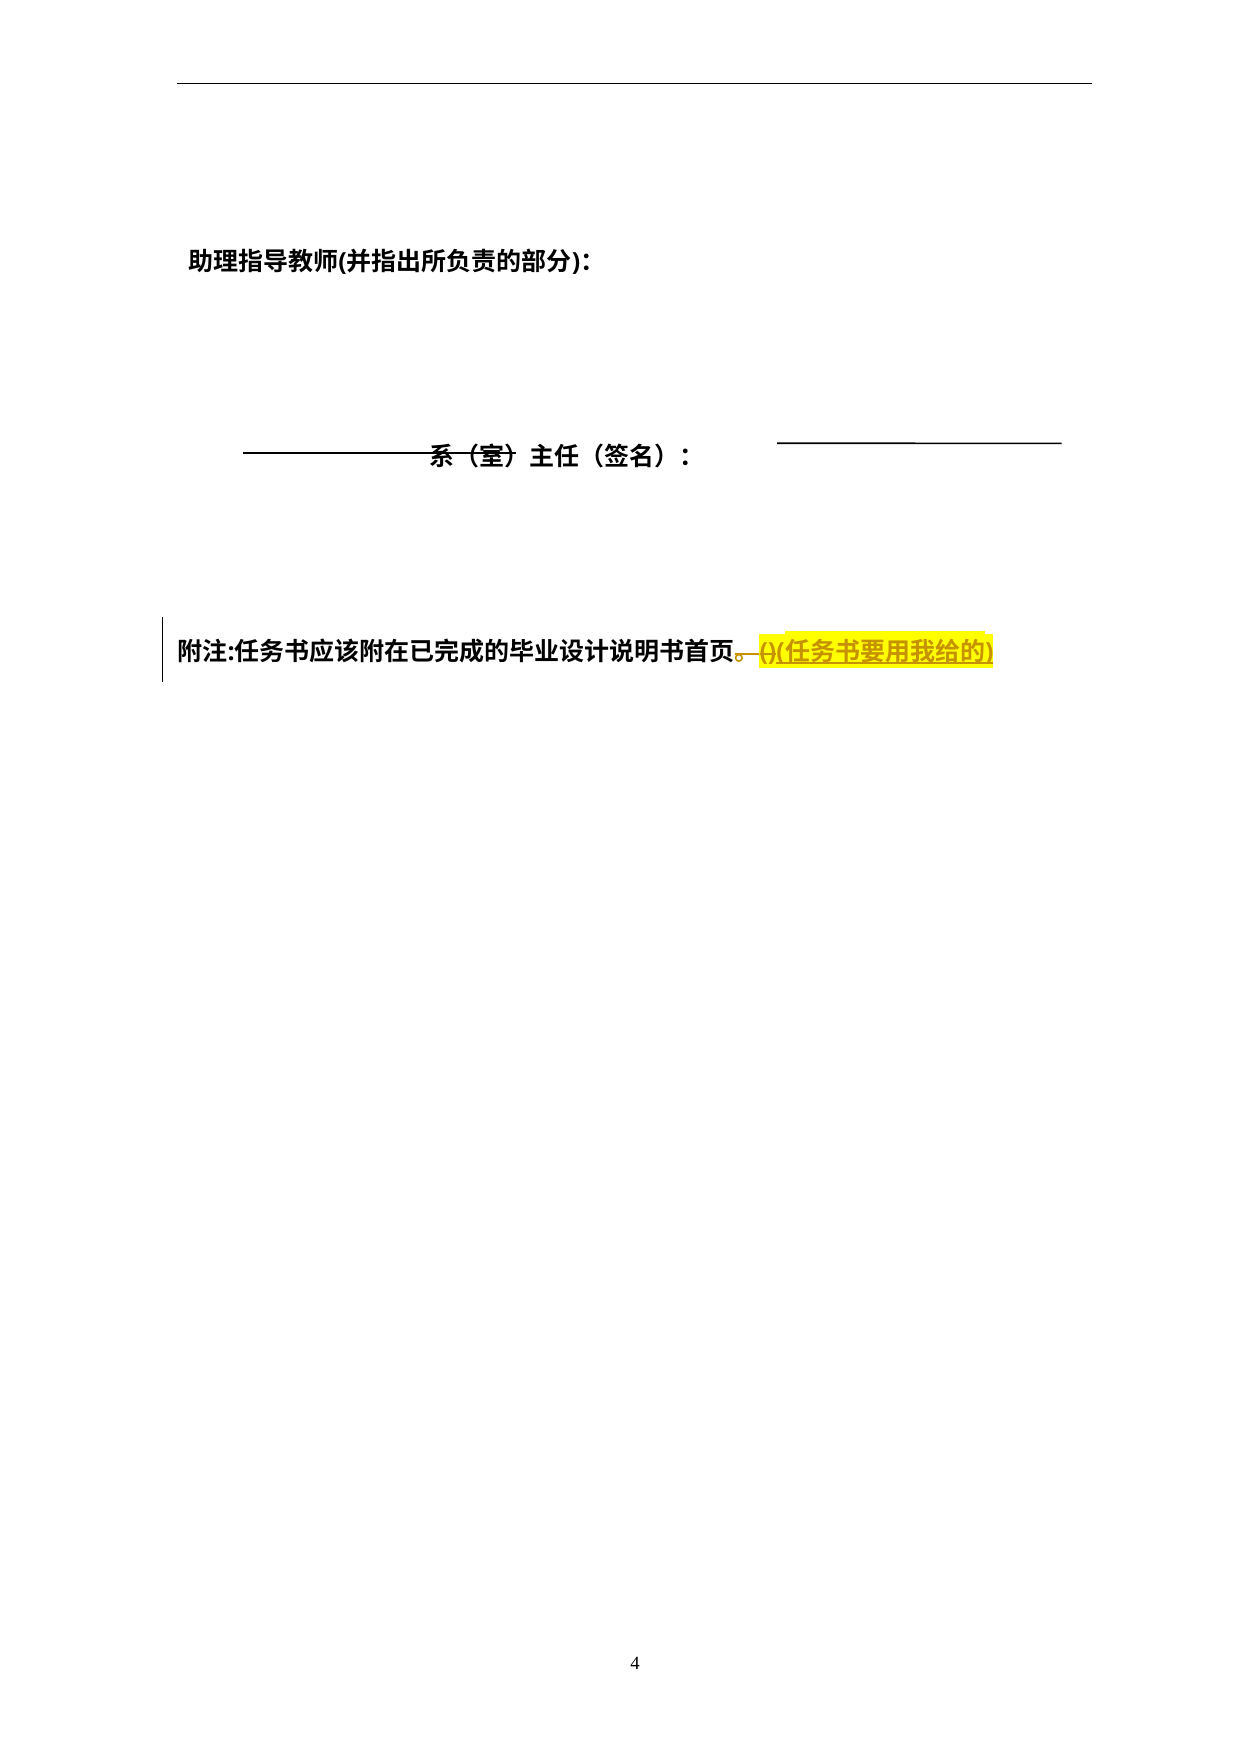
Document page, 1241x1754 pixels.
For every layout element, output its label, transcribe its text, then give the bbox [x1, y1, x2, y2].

text 助理指导教师(并指出所负责的部分)： [188, 227, 1092, 292]
text 附注:任务书应该附在已完成的毕业设计说明书首页 [177, 617, 1092, 682]
text 系（室）主任（签名）： [188, 422, 1092, 487]
